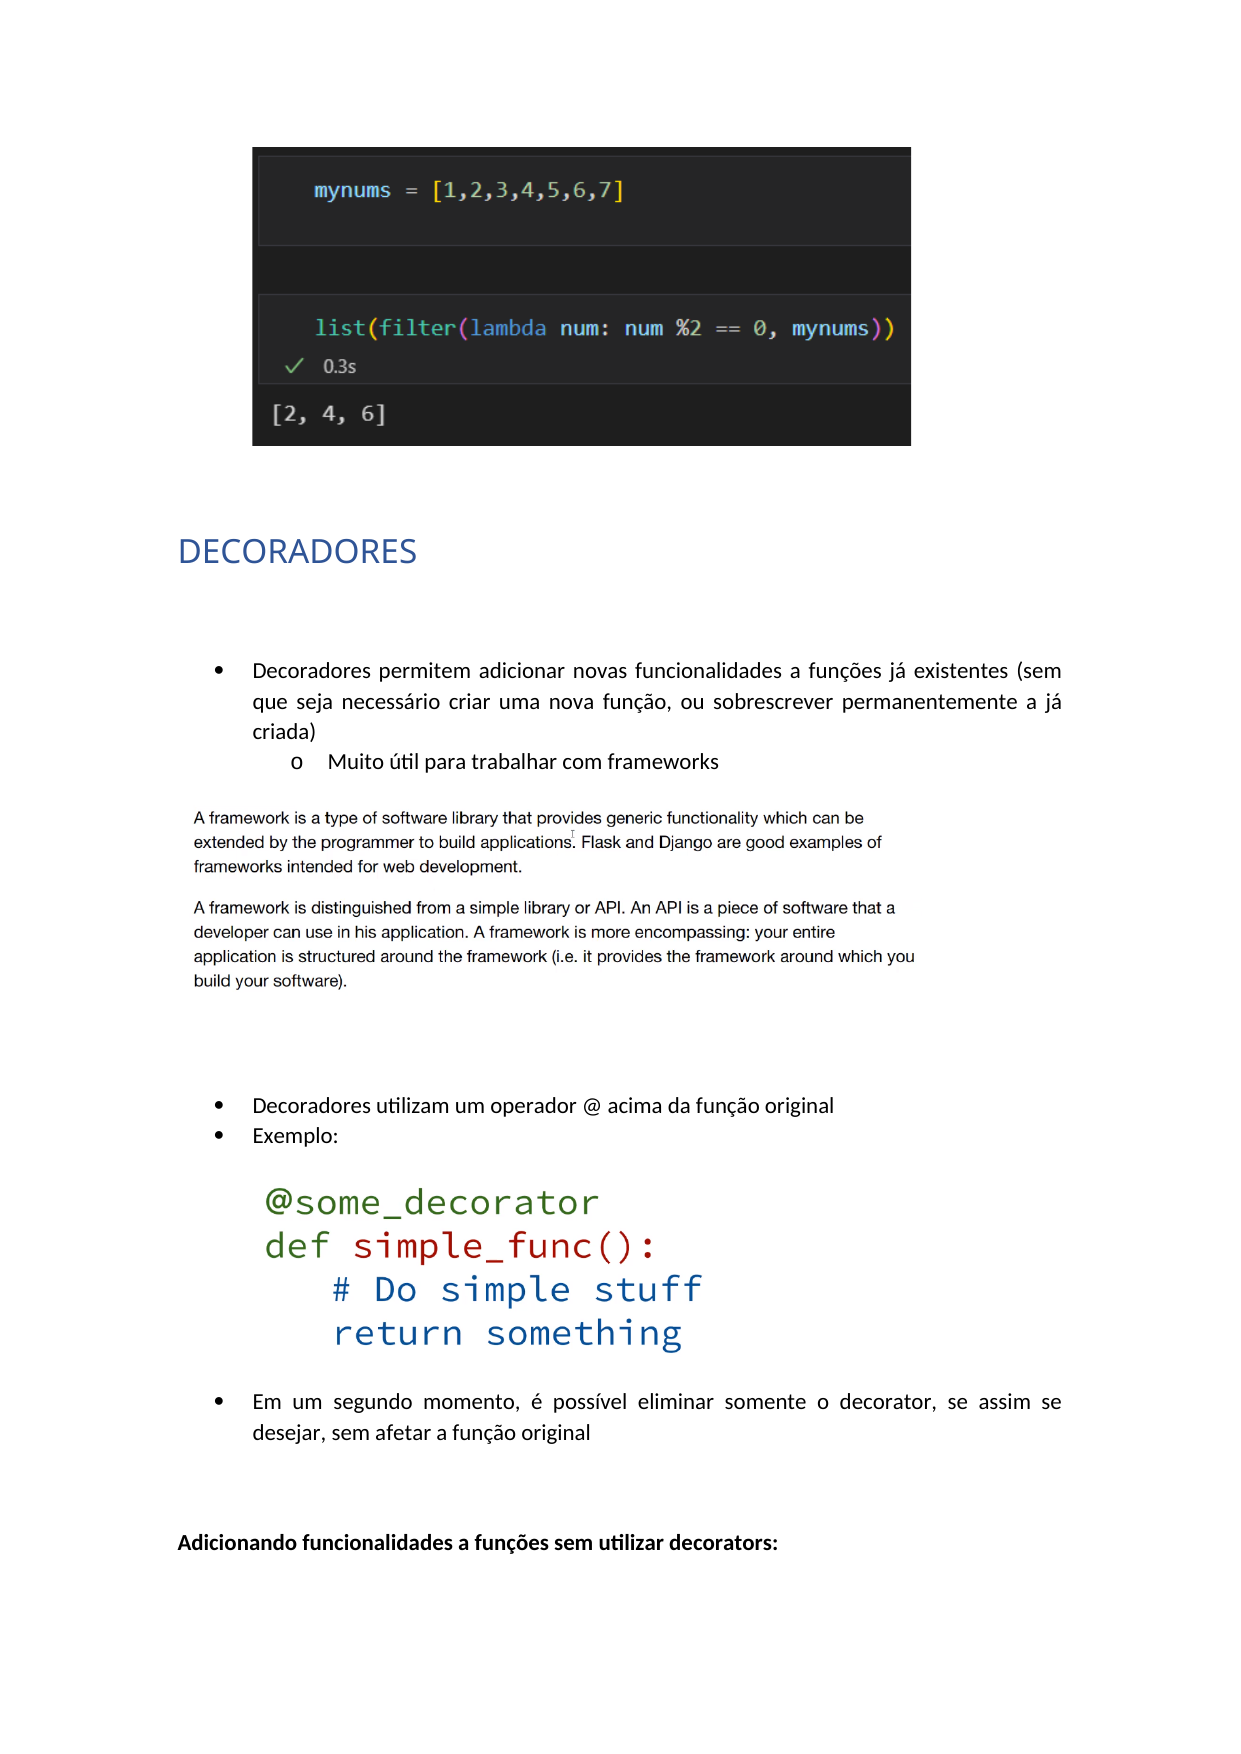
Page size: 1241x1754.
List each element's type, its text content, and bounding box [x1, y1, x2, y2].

list Decoradores utilizam um operador @ acima da função original [215, 1091, 1063, 1119]
list Exemplo: [215, 1121, 1063, 1149]
picture [177, 803, 928, 1009]
picture [252, 1176, 728, 1361]
picture [252, 147, 912, 446]
text Adicionando funcionalidades a funções sem utilizar decorators: [177, 1528, 1063, 1556]
list Muito útil para trabalhar com frameworks [290, 747, 1063, 776]
list Decoradores permitem adicionar novas funcionalidades a funções já existentes (sem que seja necessário criar uma nova função, ou sobrescrever permanentemente a já criada) [215, 657, 1063, 745]
list Em um segundo momento, é possível eliminar somente o decorator, se assim se desejar, sem afetar a função original [215, 1387, 1063, 1446]
subtitle DECORADORES [177, 527, 1063, 573]
